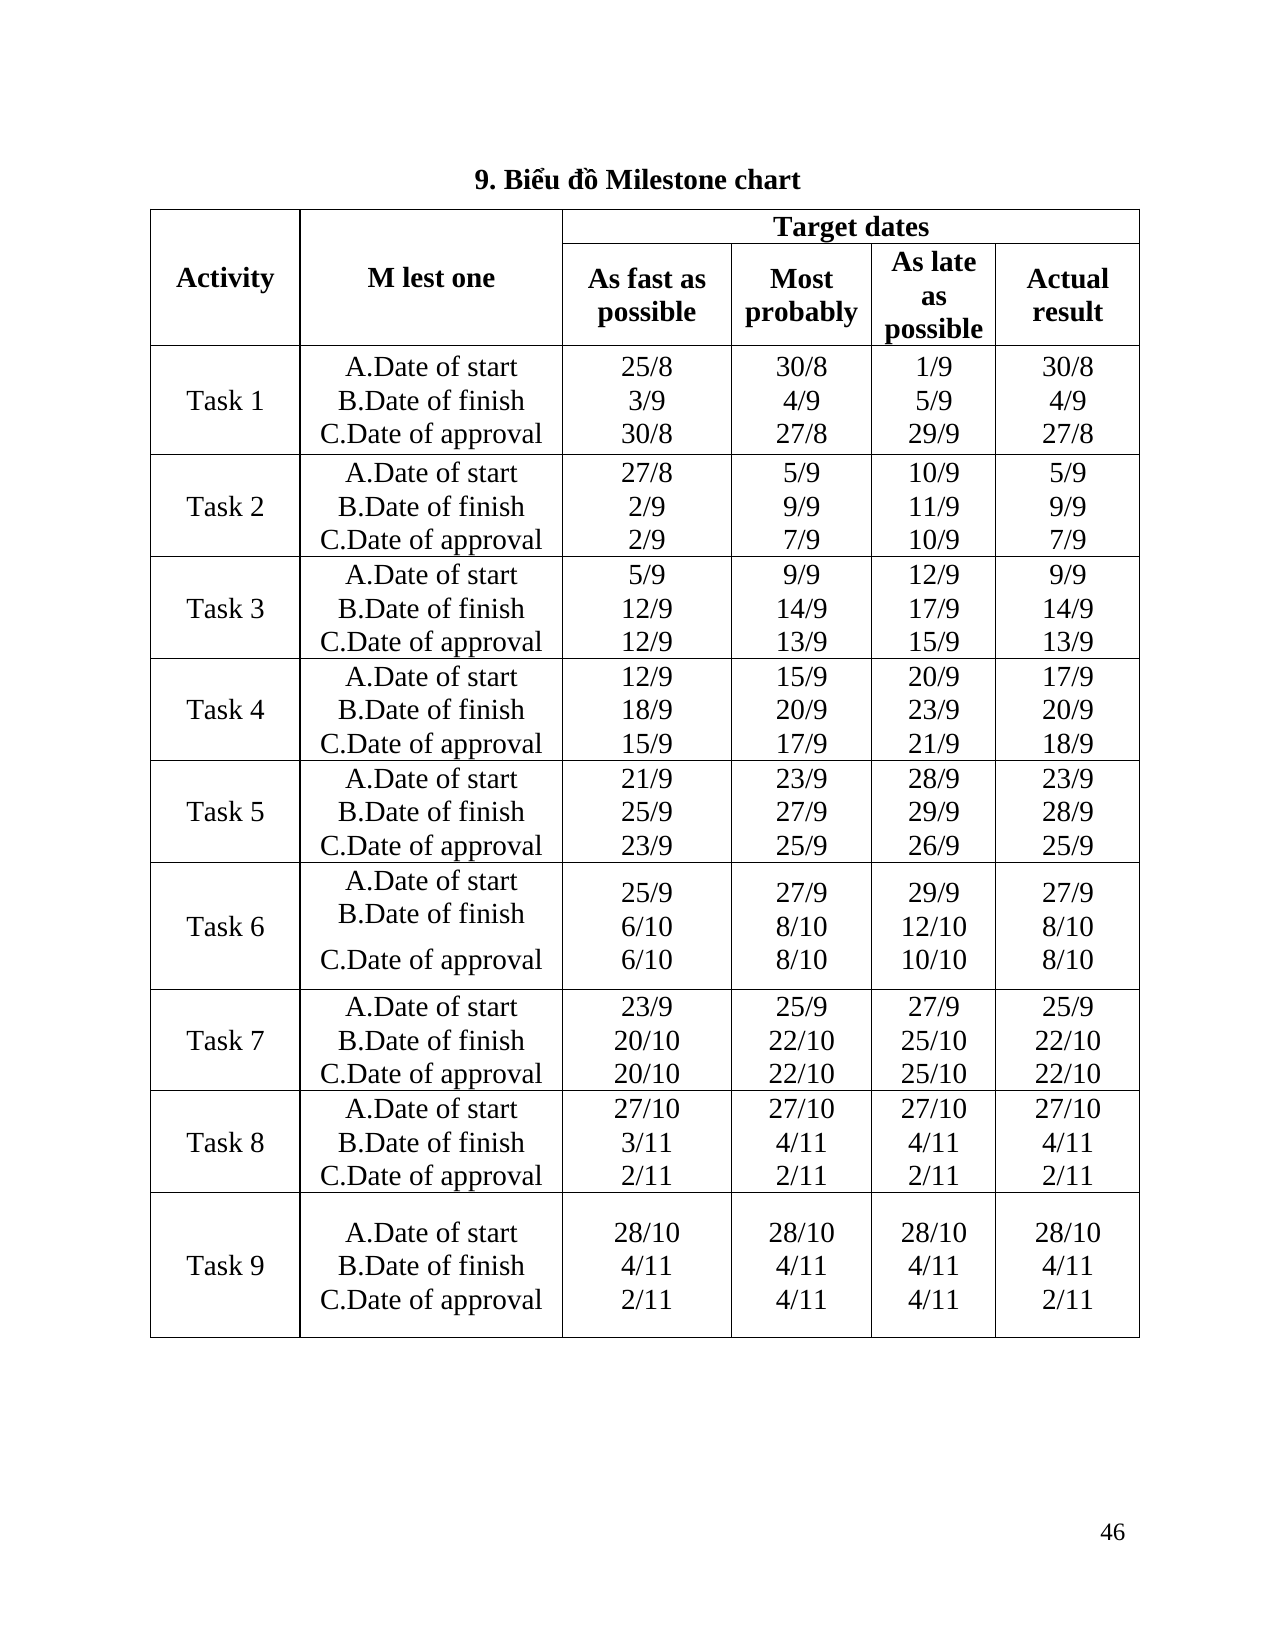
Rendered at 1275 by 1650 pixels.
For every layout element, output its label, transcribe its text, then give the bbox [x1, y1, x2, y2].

table_cell 27/10 4/11 2/11 [872, 1091, 995, 1192]
table_cell A.Date of start B.Date of finish C.Date of approval [301, 659, 562, 759]
table_cell 27/9 25/10 25/10 [872, 990, 995, 1090]
table_cell A.Date of start B.Date of finish C.Date of approval [301, 1193, 562, 1337]
table_cell Task 1 [151, 346, 299, 454]
table_cell Task 8 [151, 1091, 299, 1192]
table_cell A.Date of start B.Date of finish C.Date of approval [301, 863, 562, 988]
table_cell 1/9 5/9 29/9 [872, 346, 995, 454]
table_cell 5/9 9/9 7/9 [996, 455, 1139, 556]
table_cell Task 3 [151, 557, 299, 658]
table_cell A.Date of start B.Date of finish C.Date of approval [301, 455, 562, 556]
table_cell 28/10 4/11 4/11 [732, 1193, 871, 1337]
table_cell 28/10 4/11 2/11 [563, 1193, 731, 1337]
table_cell A.Date of start B.Date of finish C.Date of approval [301, 346, 562, 454]
table_cell 27/10 3/11 2/11 [563, 1091, 731, 1192]
table_cell 5/9 9/9 7/9 [732, 455, 871, 556]
table_cell 23/9 27/9 25/9 [732, 761, 871, 862]
table_cell Task 5 [151, 761, 299, 862]
table_cell Actual result [996, 244, 1139, 345]
table_cell A.Date of start B.Date of finish C.Date of approval [301, 761, 562, 862]
table_cell 28/9 29/9 26/9 [872, 761, 995, 862]
table_cell 30/8 4/9 27/8 [732, 346, 871, 454]
table_cell 9/9 14/9 13/9 [996, 557, 1139, 658]
table_cell Task 7 [151, 990, 299, 1090]
table_cell 27/8 2/9 2/9 [563, 455, 731, 556]
table_cell 15/9 20/9 17/9 [732, 659, 871, 759]
table_cell Task 4 [151, 659, 299, 759]
table_cell A.Date of start B.Date of finish C.Date of approval [301, 990, 562, 1090]
table_cell A.Date of start B.Date of finish C.Date of approval [301, 1091, 562, 1192]
table_cell 29/9 12/10 10/10 [872, 863, 995, 988]
table_cell Task 9 [151, 1193, 299, 1337]
table_cell 25/9 6/10 6/10 [563, 863, 731, 988]
table_cell 9/9 14/9 13/9 [732, 557, 871, 658]
table_cell 27/10 4/11 2/11 [996, 1091, 1139, 1192]
table_cell As fast as possible [563, 244, 731, 345]
table_cell 25/8 3/9 30/8 [563, 346, 731, 454]
table_cell 23/9 20/10 20/10 [563, 990, 731, 1090]
table_cell 12/9 18/9 15/9 [563, 659, 731, 759]
table_cell 27/10 4/11 2/11 [732, 1091, 871, 1192]
table_header M lest one [301, 210, 562, 345]
table_cell Task 2 [151, 455, 299, 556]
table_cell 30/8 4/9 27/8 [996, 346, 1139, 454]
table_header Activity [151, 210, 299, 345]
table_cell 25/9 22/10 22/10 [732, 990, 871, 1090]
table_cell 12/9 17/9 15/9 [872, 557, 995, 658]
table_cell 5/9 12/9 12/9 [563, 557, 731, 658]
subtitle 9. Biểu đồ Milestone chart [150, 162, 1125, 196]
table_cell Most probably [732, 244, 871, 345]
table_cell 20/9 23/9 21/9 [872, 659, 995, 759]
table_cell 10/9 11/9 10/9 [872, 455, 995, 556]
table_cell 25/9 22/10 22/10 [996, 990, 1139, 1090]
table_cell 28/10 4/11 4/11 [872, 1193, 995, 1337]
table_cell 28/10 4/11 2/11 [996, 1193, 1139, 1337]
table_cell 27/9 8/10 8/10 [732, 863, 871, 988]
table_cell As late as possible [872, 244, 995, 345]
table_cell 17/9 20/9 18/9 [996, 659, 1139, 759]
table_cell A.Date of start B.Date of finish C.Date of approval [301, 557, 562, 658]
table_cell 21/9 25/9 23/9 [563, 761, 731, 862]
table_cell Task 6 [151, 863, 299, 988]
table_cell 27/9 8/10 8/10 [996, 863, 1139, 988]
table_header Target dates [563, 210, 1139, 243]
table_cell 23/9 28/9 25/9 [996, 761, 1139, 862]
